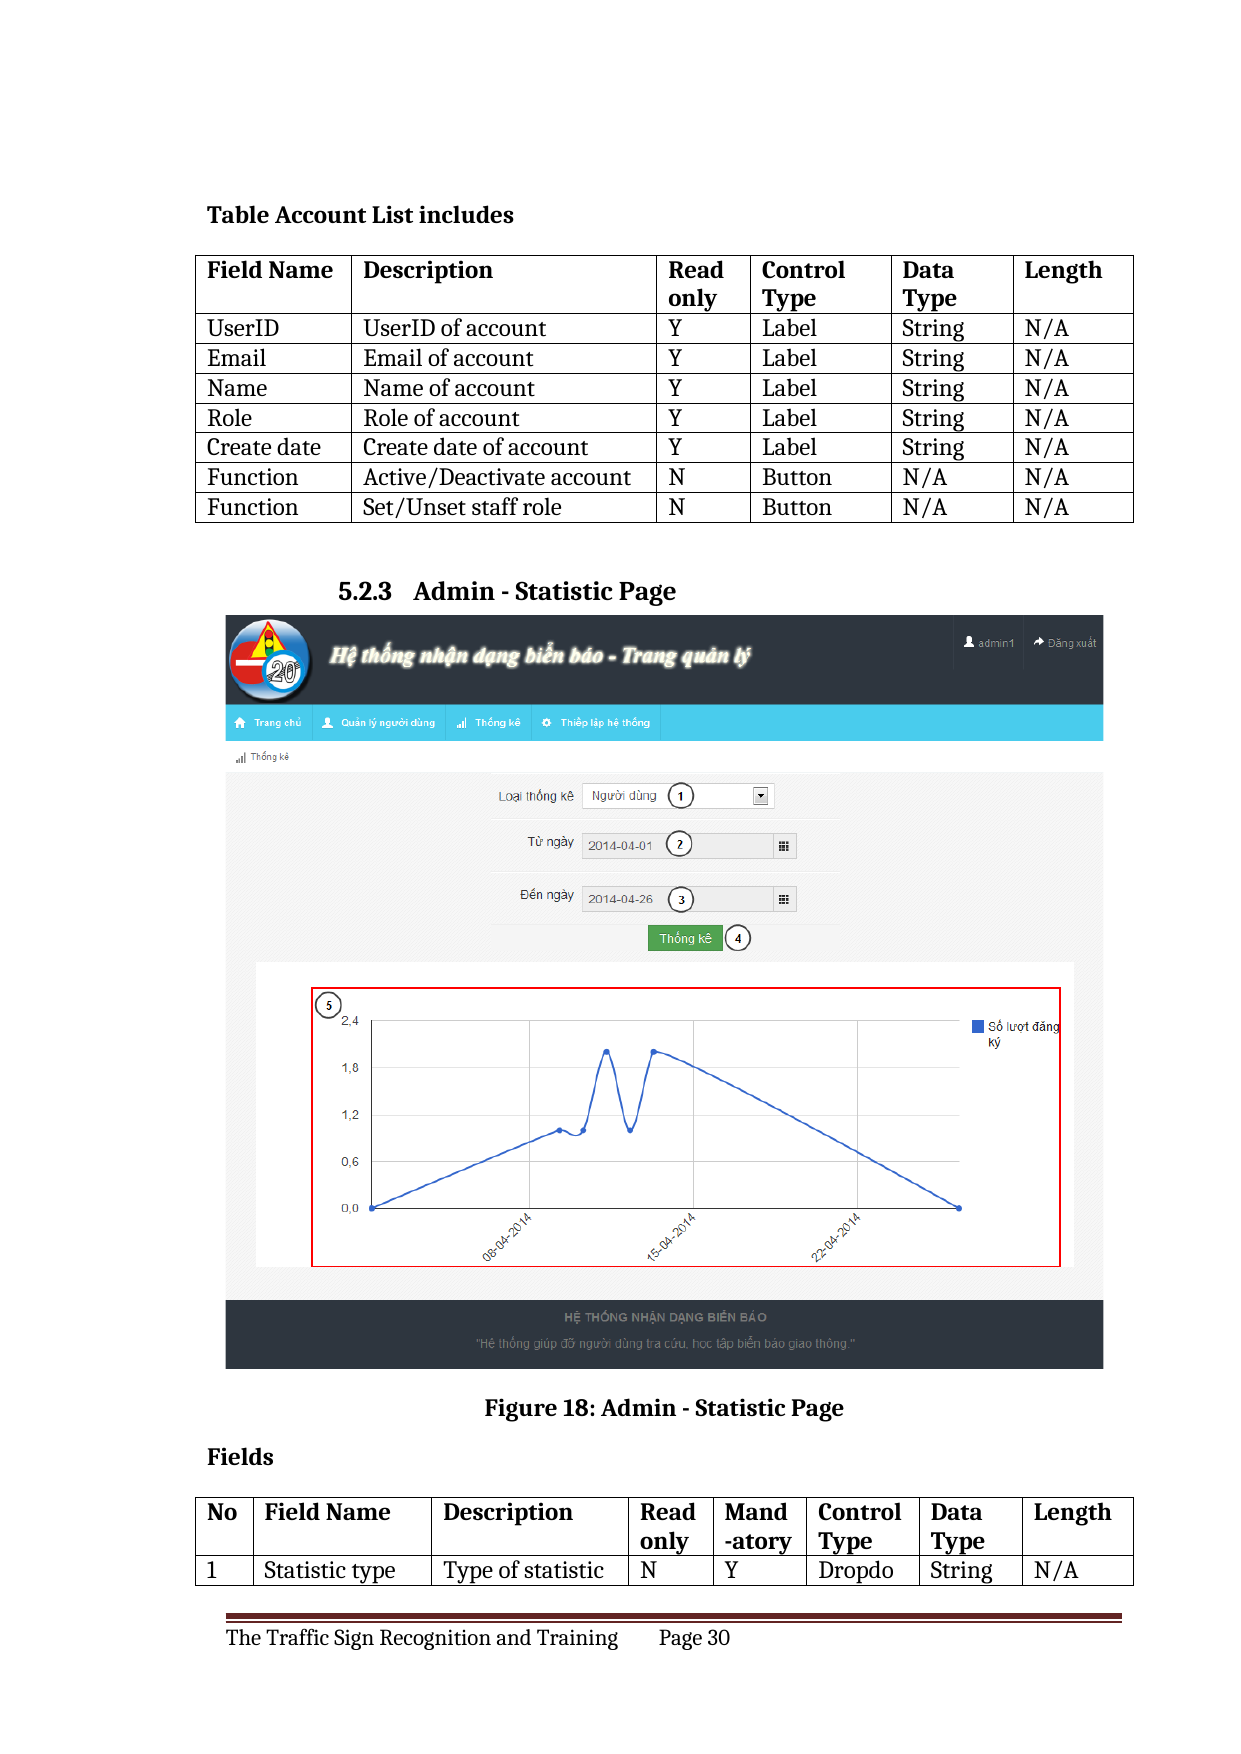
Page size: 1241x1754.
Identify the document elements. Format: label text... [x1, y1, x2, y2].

table_header Control Type [807, 1498, 919, 1555]
table_cell UserID [196, 314, 351, 343]
table_cell UserID of account [352, 314, 656, 343]
table_cell String [892, 433, 1013, 462]
table_cell Function [196, 463, 351, 492]
table_cell Y [657, 344, 750, 373]
table_cell N/A [1023, 1556, 1133, 1585]
table_cell N/A [1014, 314, 1133, 343]
table_header Control Type [751, 256, 891, 313]
table_cell Function [196, 493, 351, 522]
table_cell Role of account [352, 404, 656, 432]
table_cell Statistic type [254, 1556, 431, 1585]
table_header Field Name [196, 256, 351, 313]
table_cell Name [196, 374, 351, 402]
table_cell N [657, 463, 750, 492]
table_header Data Type [892, 256, 1013, 313]
table_cell Name of account [352, 374, 656, 402]
table_cell Label [751, 314, 891, 343]
table_cell N [629, 1556, 713, 1585]
table_header Field Name [254, 1498, 431, 1555]
text Table Account List includes [207, 201, 1122, 229]
table_cell Create date [196, 433, 351, 462]
table_header No [196, 1498, 253, 1555]
table_cell Set/Unset staff role [352, 493, 656, 522]
table_cell Active/Deactivate account [352, 463, 656, 492]
table_cell Y [657, 374, 750, 402]
table_cell String [920, 1556, 1022, 1585]
table_cell Dropdown-list [807, 1556, 919, 1585]
table_cell Y [657, 433, 750, 462]
table_cell Email of account [352, 344, 656, 373]
table_cell N/A [1014, 463, 1133, 492]
table_cell String [892, 344, 1013, 373]
table_header Description [432, 1498, 628, 1555]
table_cell String [892, 404, 1013, 432]
table_header Read only [657, 256, 750, 313]
table_cell Type of statistic [432, 1556, 628, 1585]
table_cell Email [196, 344, 351, 373]
text Fields [207, 1443, 1122, 1472]
table_header Length [1023, 1498, 1133, 1555]
table_header Mand-atory [714, 1498, 806, 1555]
table_cell String [892, 374, 1013, 402]
table_cell N/A [1014, 374, 1133, 402]
table_cell Y [657, 404, 750, 432]
table_cell N/A [1014, 433, 1133, 462]
table_cell Button [751, 463, 891, 492]
table_header Length [1014, 256, 1133, 313]
table_cell N/A [1014, 344, 1133, 373]
table_cell Role [196, 404, 351, 432]
table_cell Label [751, 374, 891, 402]
table_cell String [892, 314, 1013, 343]
table_cell Button [751, 493, 891, 522]
table_cell 1 [196, 1556, 253, 1585]
table_header Description [352, 256, 656, 313]
picture [225, 615, 1104, 1369]
table_cell Label [751, 433, 891, 462]
table_header Data Type [920, 1498, 1022, 1555]
table_cell N/A [892, 493, 1013, 522]
table_cell Y [714, 1556, 806, 1585]
table_cell Y [657, 314, 750, 343]
table_cell N [657, 493, 750, 522]
table_header Read only [629, 1498, 713, 1555]
table_cell Create date of account [352, 433, 656, 462]
subtitle Admin - Statistic Page [338, 576, 1122, 607]
table_cell Label [751, 344, 891, 373]
table_cell Label [751, 404, 891, 432]
table_cell N/A [1014, 493, 1133, 522]
table_cell N/A [1014, 404, 1133, 432]
table_cell N/A [892, 463, 1013, 492]
